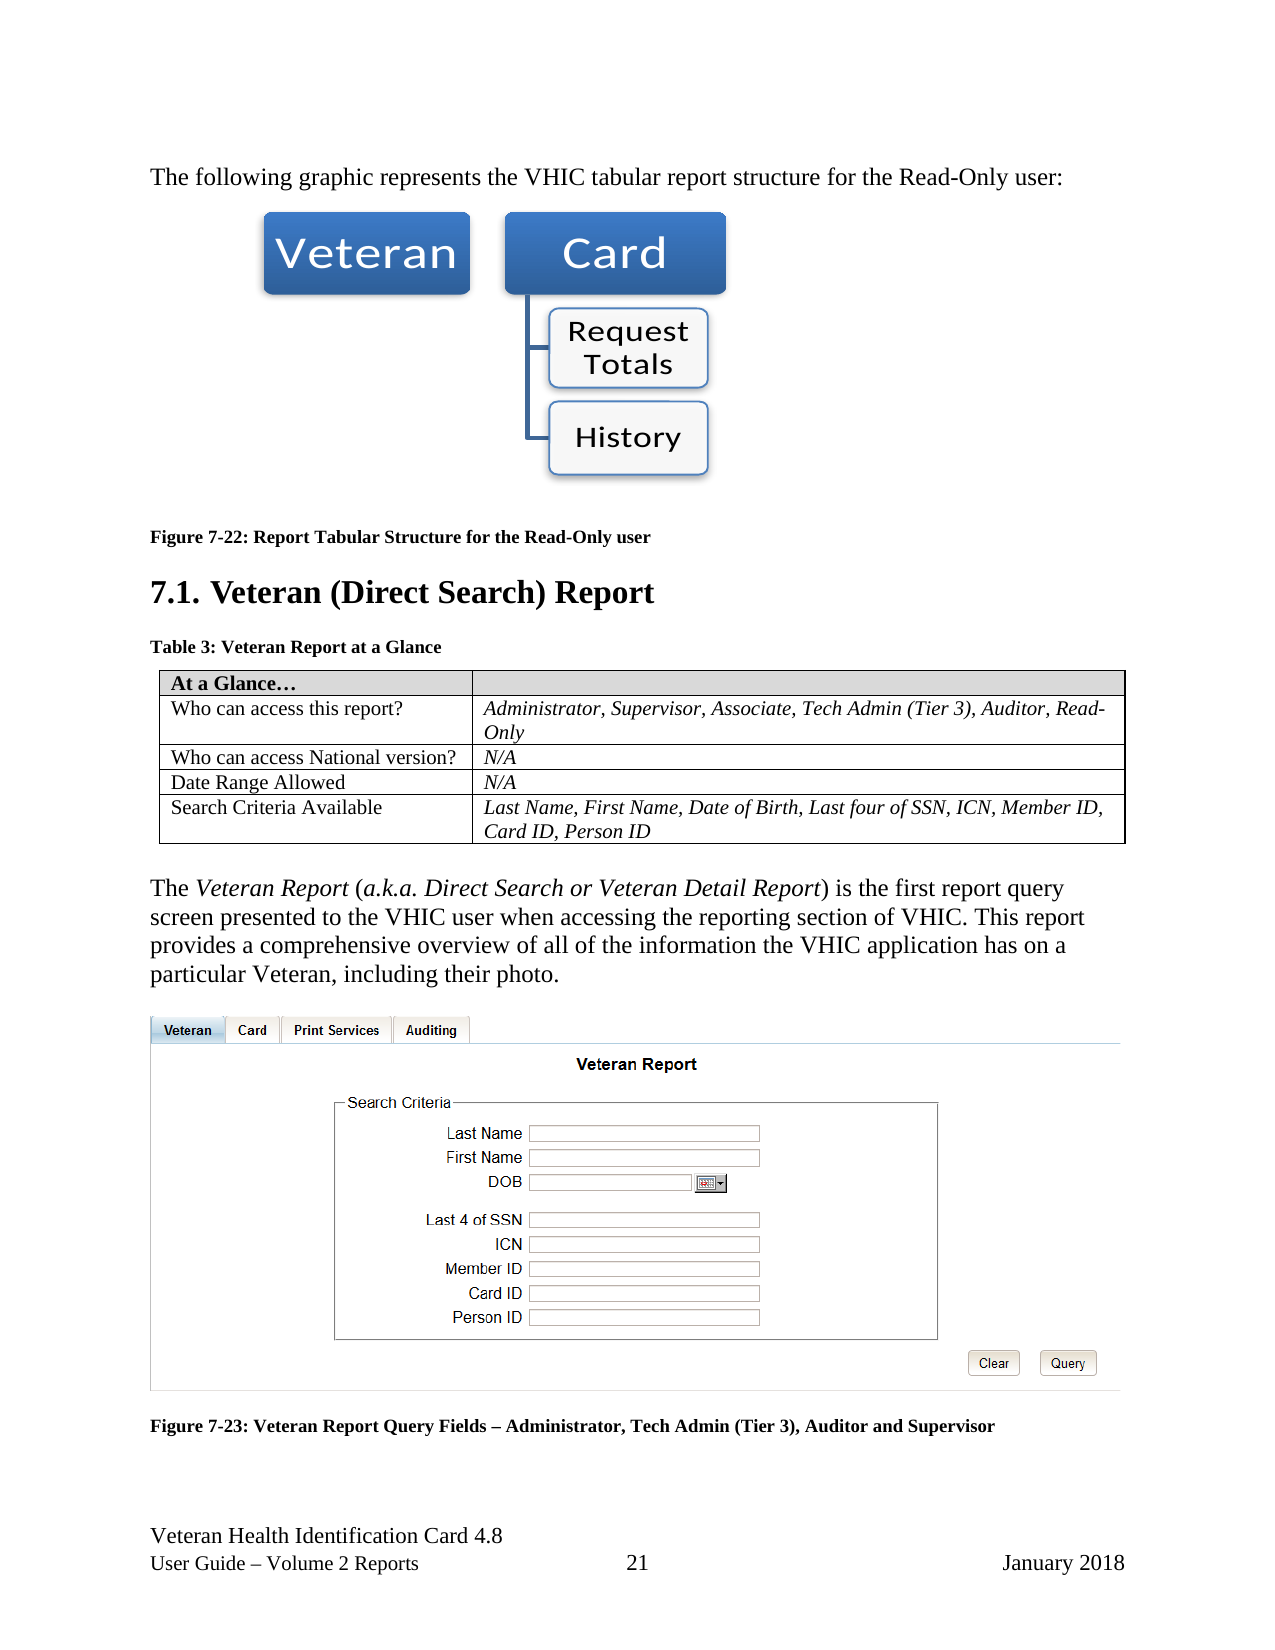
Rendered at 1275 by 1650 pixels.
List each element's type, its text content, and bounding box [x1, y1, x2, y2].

subtitle Veteran (Direct Search) Report [150, 572, 1125, 611]
table_cell Date Range Allowed [160, 770, 472, 794]
table_cell Administrator, Supervisor, Associate, Tech Admin (Tier 3), Auditor, Read-Only [473, 696, 1124, 744]
table_cell Who can access National version? [160, 745, 472, 769]
table_cell N/A [473, 745, 1124, 769]
table_cell Search Criteria Available [160, 795, 472, 843]
table_header [473, 671, 1124, 695]
picture [150, 1016, 1121, 1391]
text The Veteran Report (a.k.a. Direct Search or Veteran Detail Report) is the first report query screen presented to the VHIC user when accessing the reporting section of VHIC. This report provides a comprehensive overview of all of the information the VHIC application has on a particular Veteran, including their photo. [150, 873, 1125, 988]
text The following graphic represents the VHIC tabular report structure for the Read-Only user: [150, 162, 1125, 191]
table_cell N/A [473, 770, 1124, 794]
table_cell Who can access this report? [160, 696, 472, 744]
table_cell Last Name, First Name, Date of Birth, Last four of SSN, ICN, Member ID, Card ID, Person ID [473, 795, 1124, 843]
table_header At a Glance… [160, 671, 472, 695]
